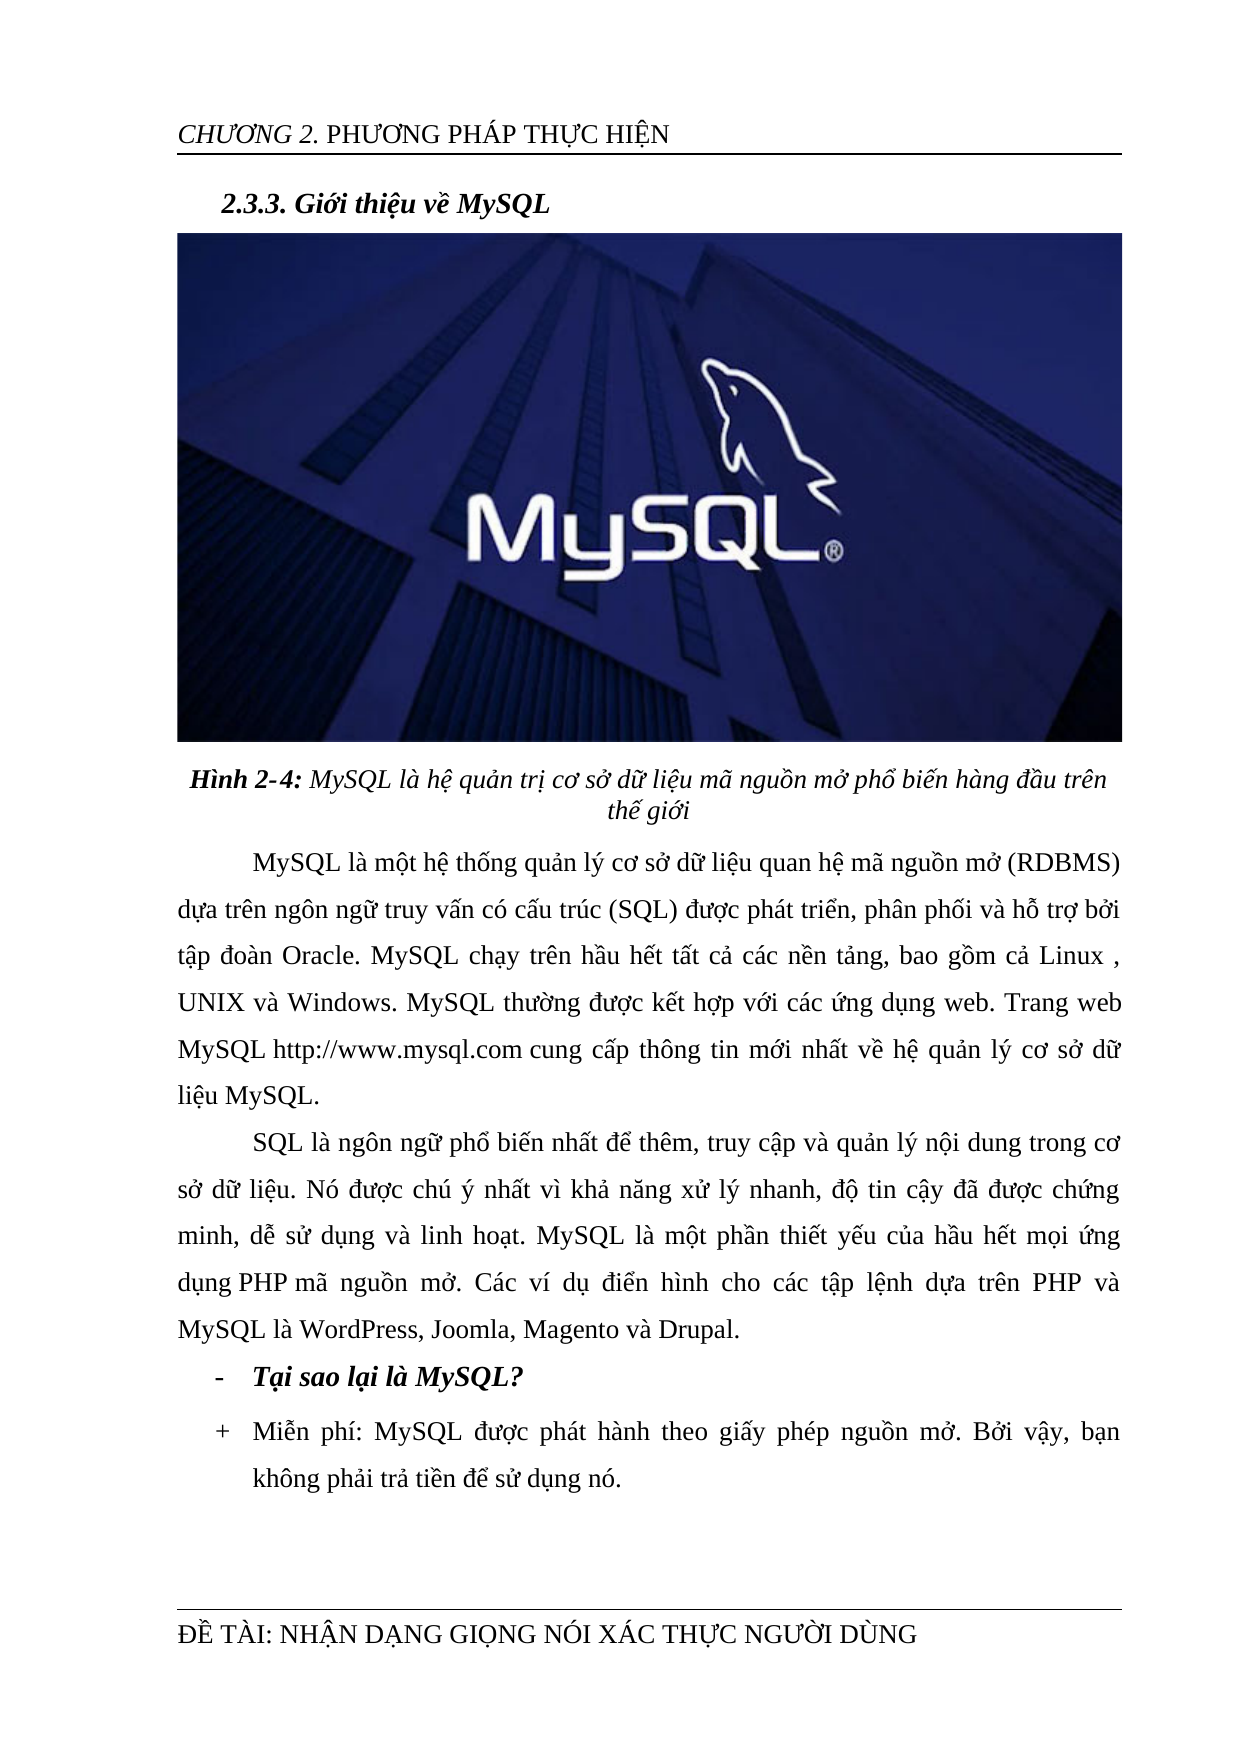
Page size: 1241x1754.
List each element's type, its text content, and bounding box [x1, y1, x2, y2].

text SQL là ngôn ngữ phổ biến nhất để thêm, truy cập và quản lý nội dung trong cơ sở dữ liệu. Nó được chú ý nhất vì khả năng xử lý nhanh, độ tin cậy đã được chứng minh, dễ sử dụng và linh hoạt. MySQL là một phần thiết yếu của hầu hết mọi ứng dụng PHP mã nguồn mở. Các ví dụ điển hình cho các tập lệnh dựa trên PHP và MySQL là WordPress, Joomla, Magento và Drupal. [177, 1126, 1122, 1344]
text MySQL là một hệ thống quản lý cơ sở dữ liệu quan hệ mã nguồn mở (RDBMS) dựa trên ngôn ngữ truy vấn có cấu trúc (SQL) được phát triển, phân phối và hỗ trợ bởi tập đoàn Oracle. MySQL chạy trên hầu hết tất cả các nền tảng, bao gồm cả Linux , UNIX và Windows. MySQL thường được kết hợp với các ứng dụng web. Trang web MySQL http://www.mysql.com cung cấp thông tin mới nhất về hệ quản lý cơ sở dữ liệu MySQL. [177, 846, 1122, 1111]
list Miễn phí: MySQL được phát hành theo giấy phép nguồn mở. Bởi vậy, bạn không phải trả tiền để sử dụng nó. [215, 1415, 1122, 1493]
text Hình 2-4: MySQL là hệ quản trị cơ sở dữ liệu mã nguồn mở phổ biến hàng đầu trên thế giới [177, 763, 1122, 825]
subtitle Tại sao lại là MySQL? [214, 1359, 1122, 1393]
subtitle Giới thiệu về MySQL [214, 186, 1122, 220]
picture [177, 233, 1123, 742]
